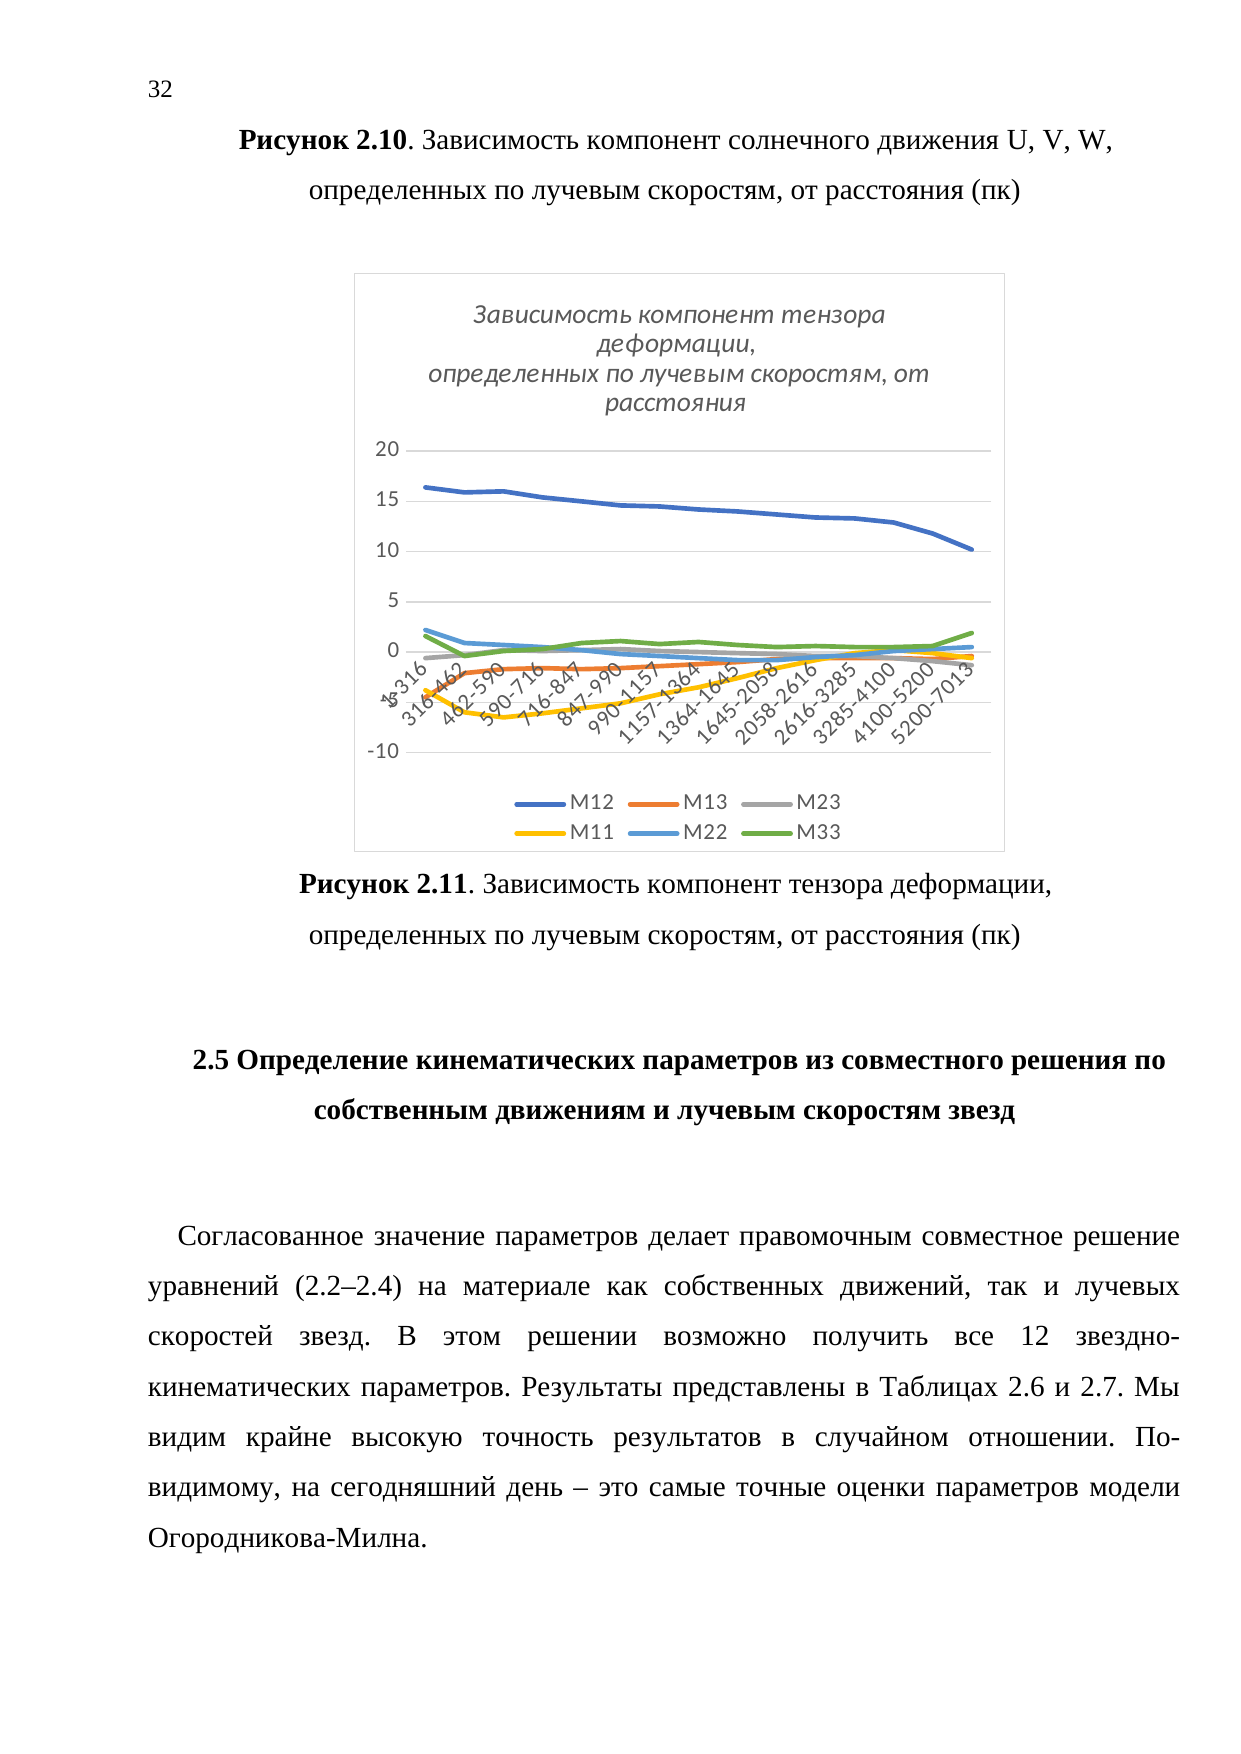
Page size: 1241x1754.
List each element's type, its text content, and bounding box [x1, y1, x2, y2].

text Рисунок 2.10. Зависимость компонент солнечного движения U, V, W, определенных по лучевым скоростям, от расстояния (пк) [148, 122, 1181, 206]
subtitle 2.5 Определение кинематических параметров из совместного решения по собственным движениям и лучевым скоростям звезд [148, 1042, 1181, 1126]
text Рисунок 2.11. Зависимость компонент тензора деформации, определенных по лучевым скоростям, от расстояния (пк) [148, 867, 1181, 950]
text Согласованное значение параметров делает правомочным совместное решение уравнений (2.2–2.4) на материале как собственных движений, так и лучевых скоростей звезд. В этом решении возможно получить все 12 звездно-кинематических параметров. Результаты представлены в Таблицах 2.6 и 2.7. Мы видим крайне высокую точность результатов в случайном отношении. По-видимому, на сегодняшний день – это самые точные оценки параметров модели Огородникова-Милна. [148, 1218, 1181, 1553]
